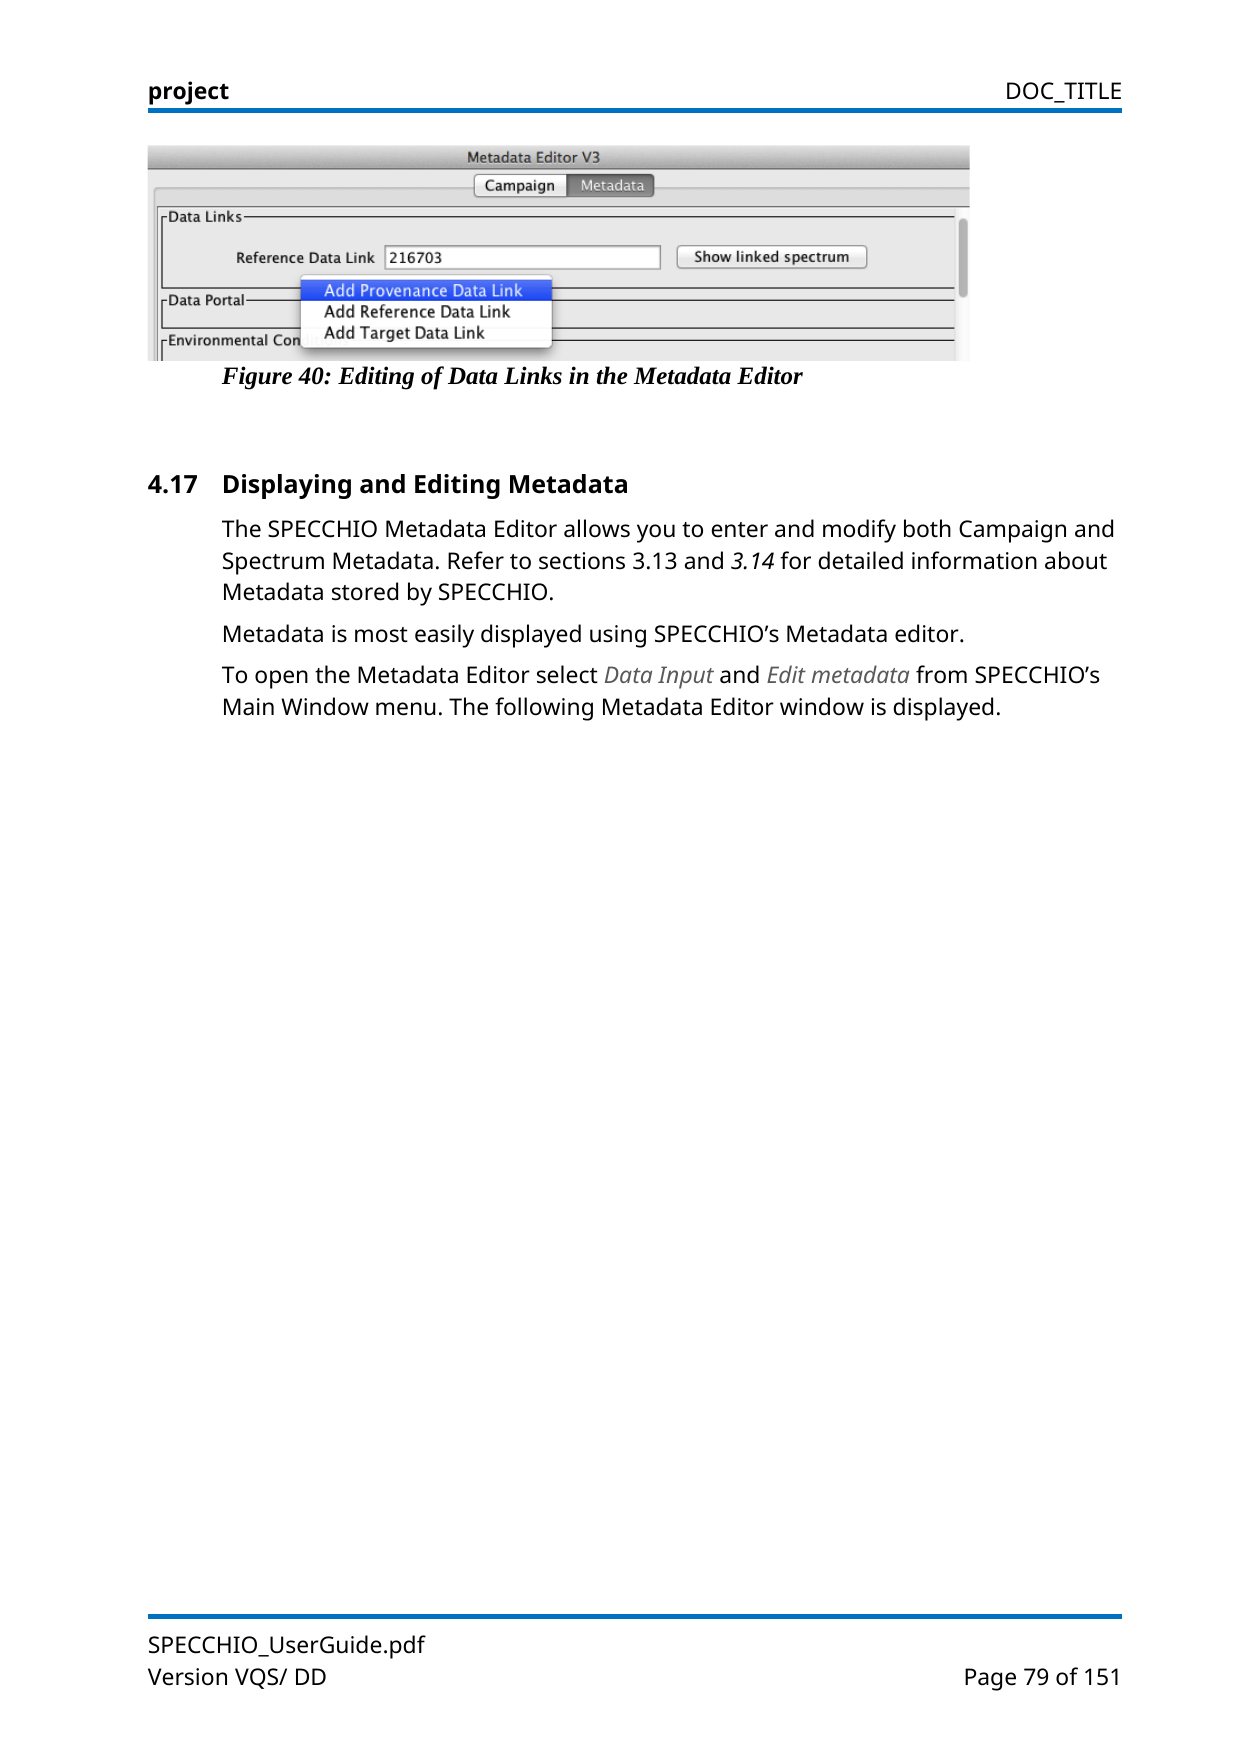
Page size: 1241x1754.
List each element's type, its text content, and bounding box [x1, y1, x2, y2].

text Metadata is most easily displayed using SPECCHIO’s Metadata editor. [222, 618, 1122, 649]
picture [147, 145, 970, 361]
text The SPECCHIO Metadata Editor allows you to enter and modify both Campaign and Spectrum Metadata. Refer to sections 3.13 and 3.14 for detailed information about Metadata stored by SPECCHIO. [222, 513, 1122, 607]
subtitle Displaying and Editing Metadata [148, 467, 1122, 501]
text To open the Metadata Editor select Data Input and Edit metadata from SPECCHIO’s Main Window menu. The following Metadata Editor window is displayed. [222, 659, 1122, 722]
